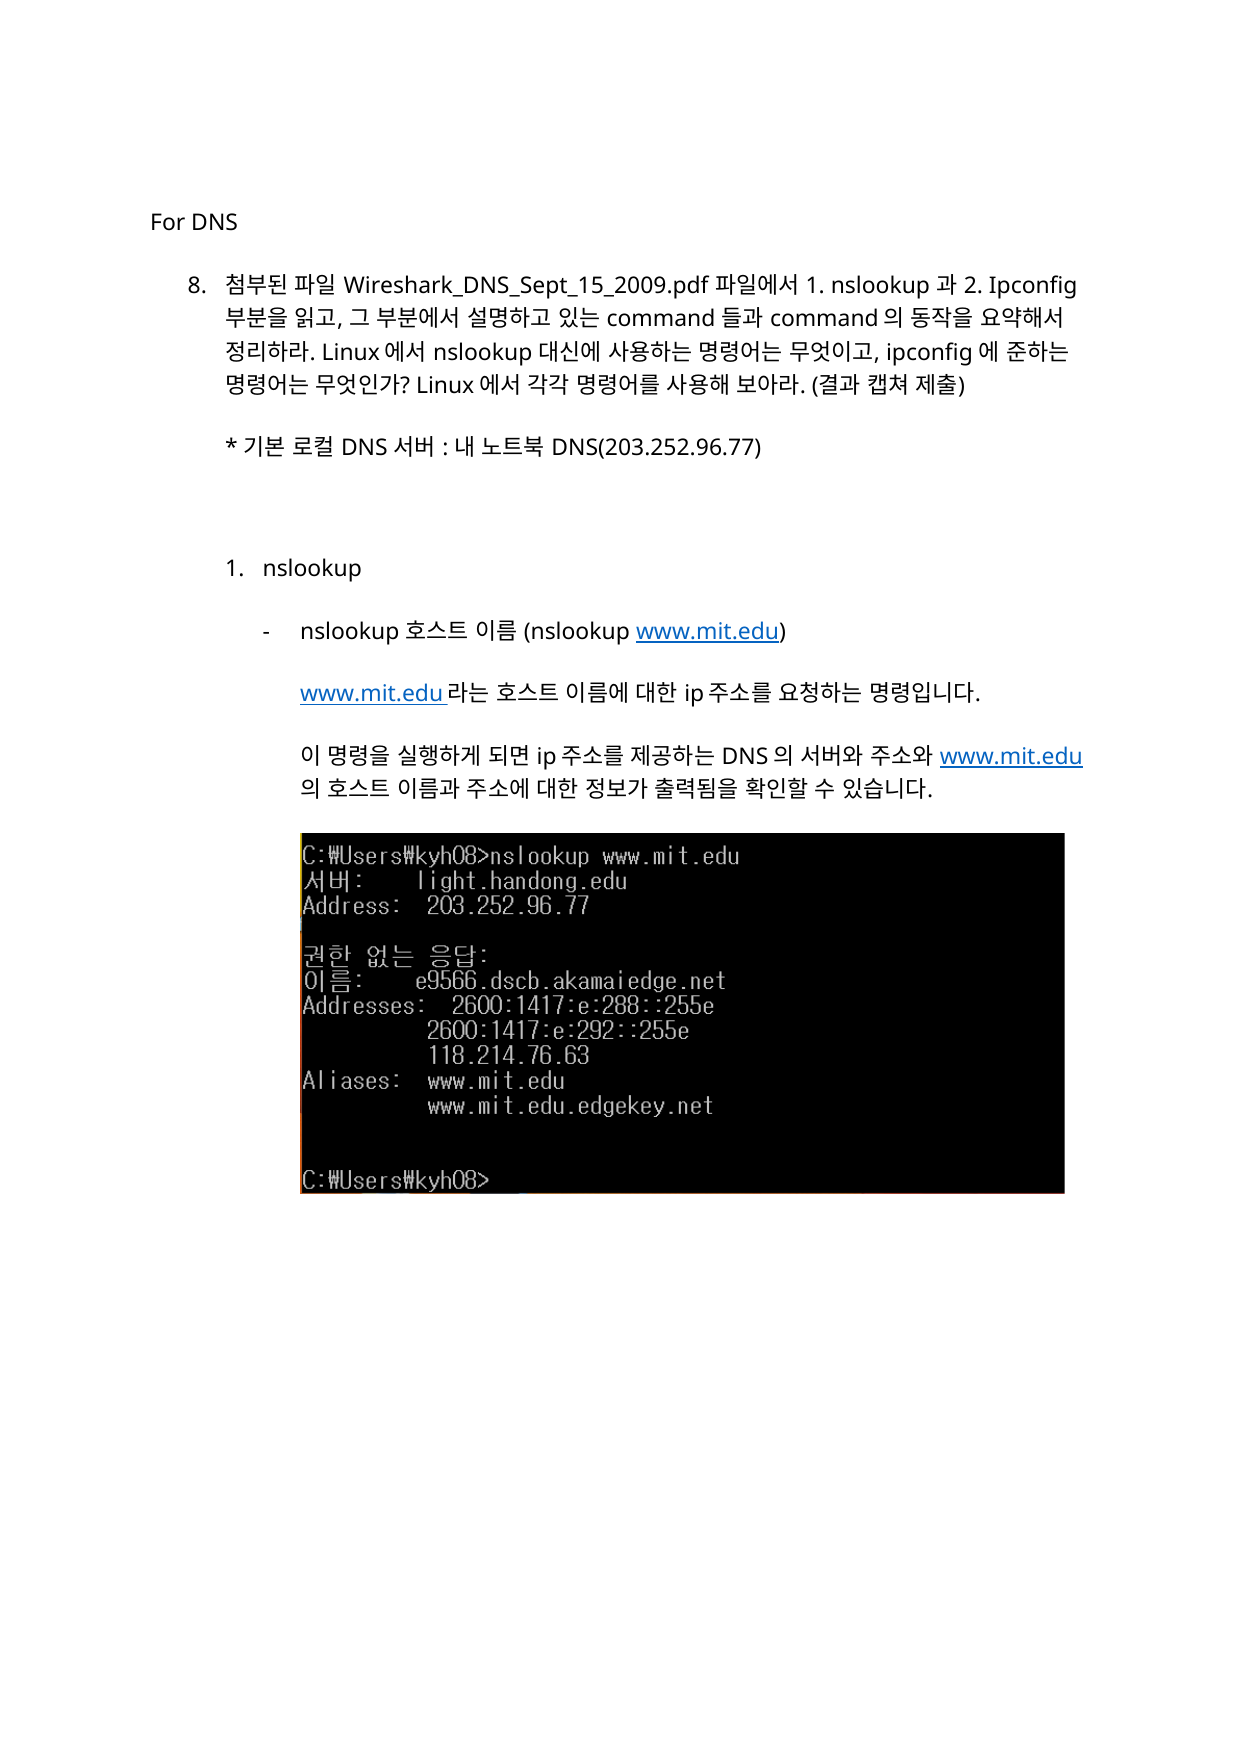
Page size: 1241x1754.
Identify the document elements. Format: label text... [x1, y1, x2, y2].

text * 기본 로컬 DNS 서버 : 내 노트북 DNS(203.252.96.77) [225, 429, 1090, 463]
list nslookup [225, 552, 1090, 583]
list nslookup 호스트 이름 (nslookup www.mit.edu) [262, 613, 1090, 646]
list 첨부된 파일 Wireshark_DNS_Sept_15_2009.pdf 파일에서 1. nslookup 과 2. Ipconfig 부분을 읽고, 그 부분에서 설명하고 있는 command 들과 command의 동작을 요약해서 정리하라. Linux에서 nslookup 대신에 사용하는 명령어는 무엇이고, ipconfig 에 준하는 명령어는 무엇인가? Linux에서 각각 명령어를 사용해 보아라. (결과 캡쳐 제출) [187, 267, 1090, 400]
text 이 명령을 실행하게 되면 ip주소를 제공하는 DNS의 서버와 주소와 www.mit.edu의 호스트 이름과 주소에 대한 정보가 출력됨을 확인할 수 있습니다. [300, 738, 1090, 804]
picture [300, 833, 1065, 1194]
text For DNS [150, 206, 1090, 238]
text www.mit.edu라는 호스트 이름에 대한 ip주소를 요청하는 명령입니다. [300, 675, 1090, 708]
